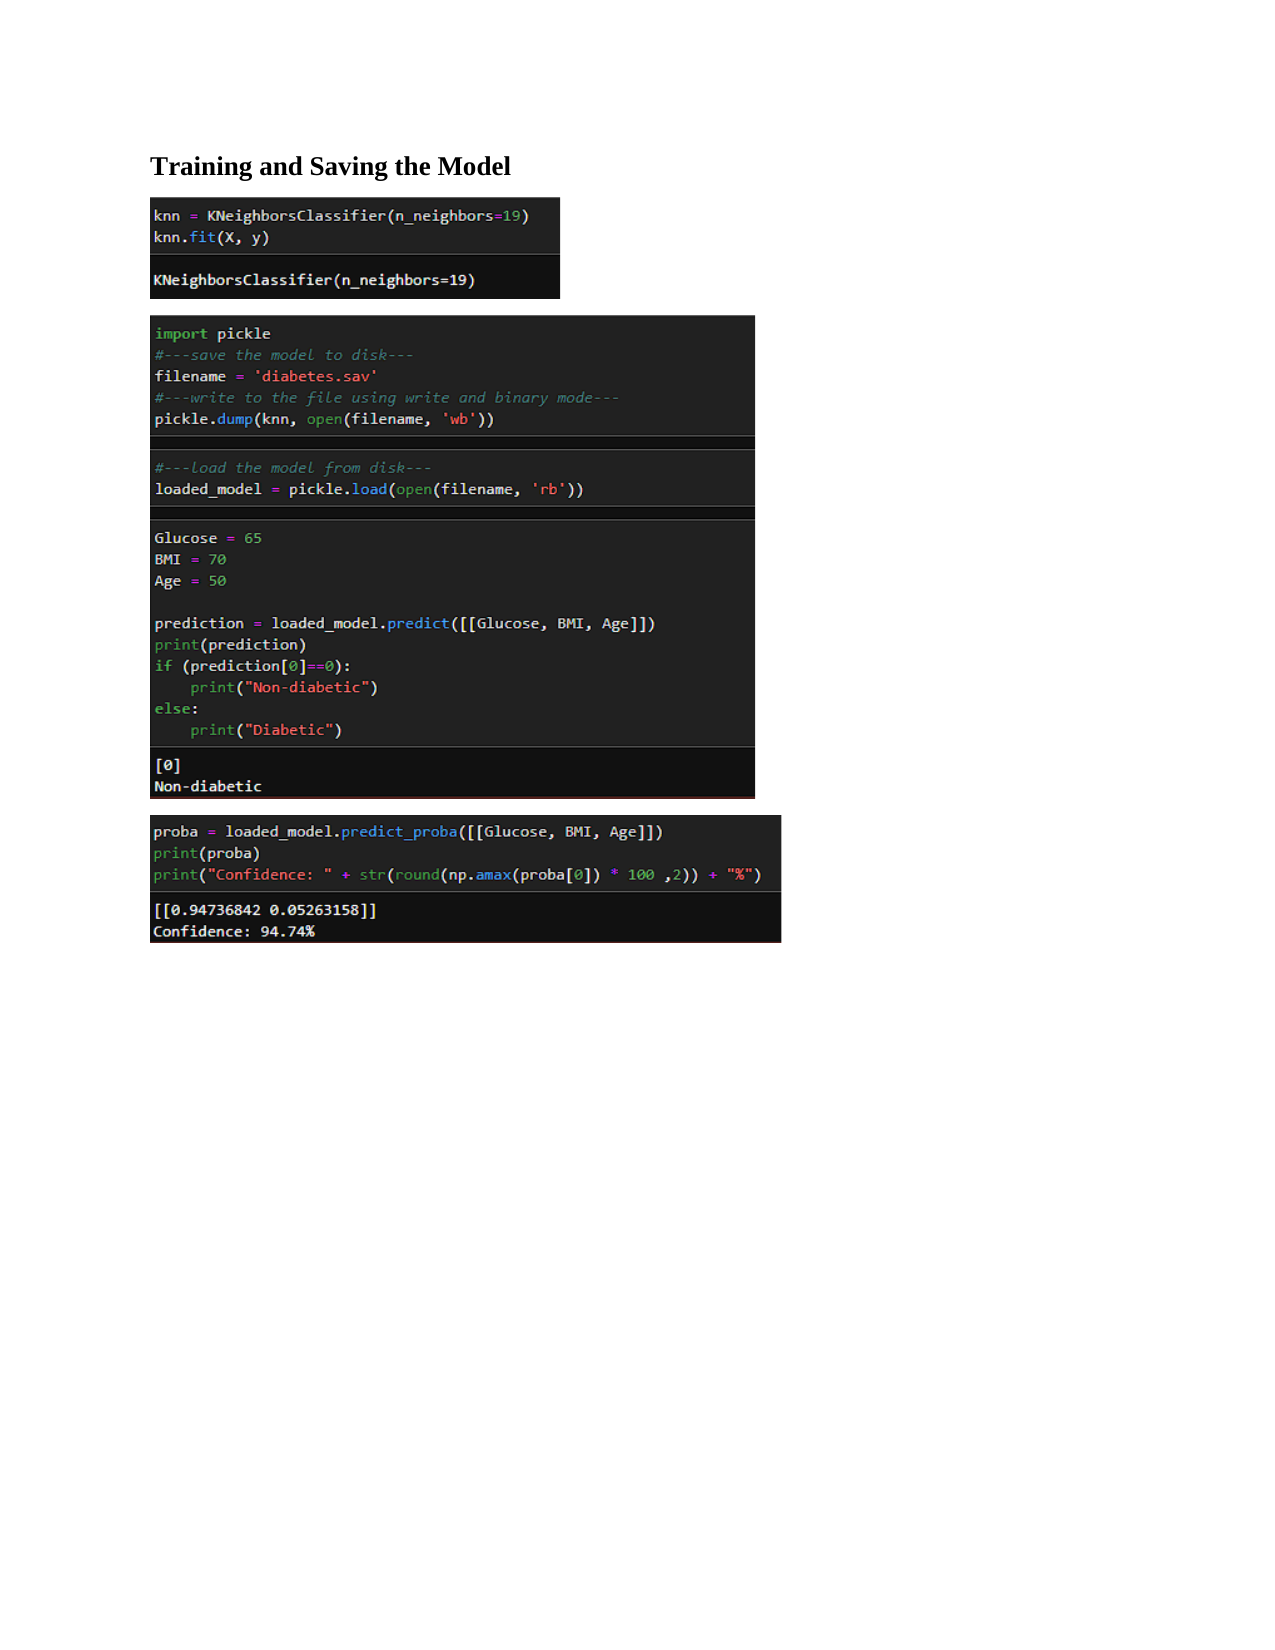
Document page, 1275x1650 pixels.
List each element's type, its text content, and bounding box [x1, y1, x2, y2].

text Training and Saving the Model [150, 150, 1125, 181]
picture [150, 815, 782, 943]
picture [150, 197, 561, 299]
picture [150, 315, 755, 799]
